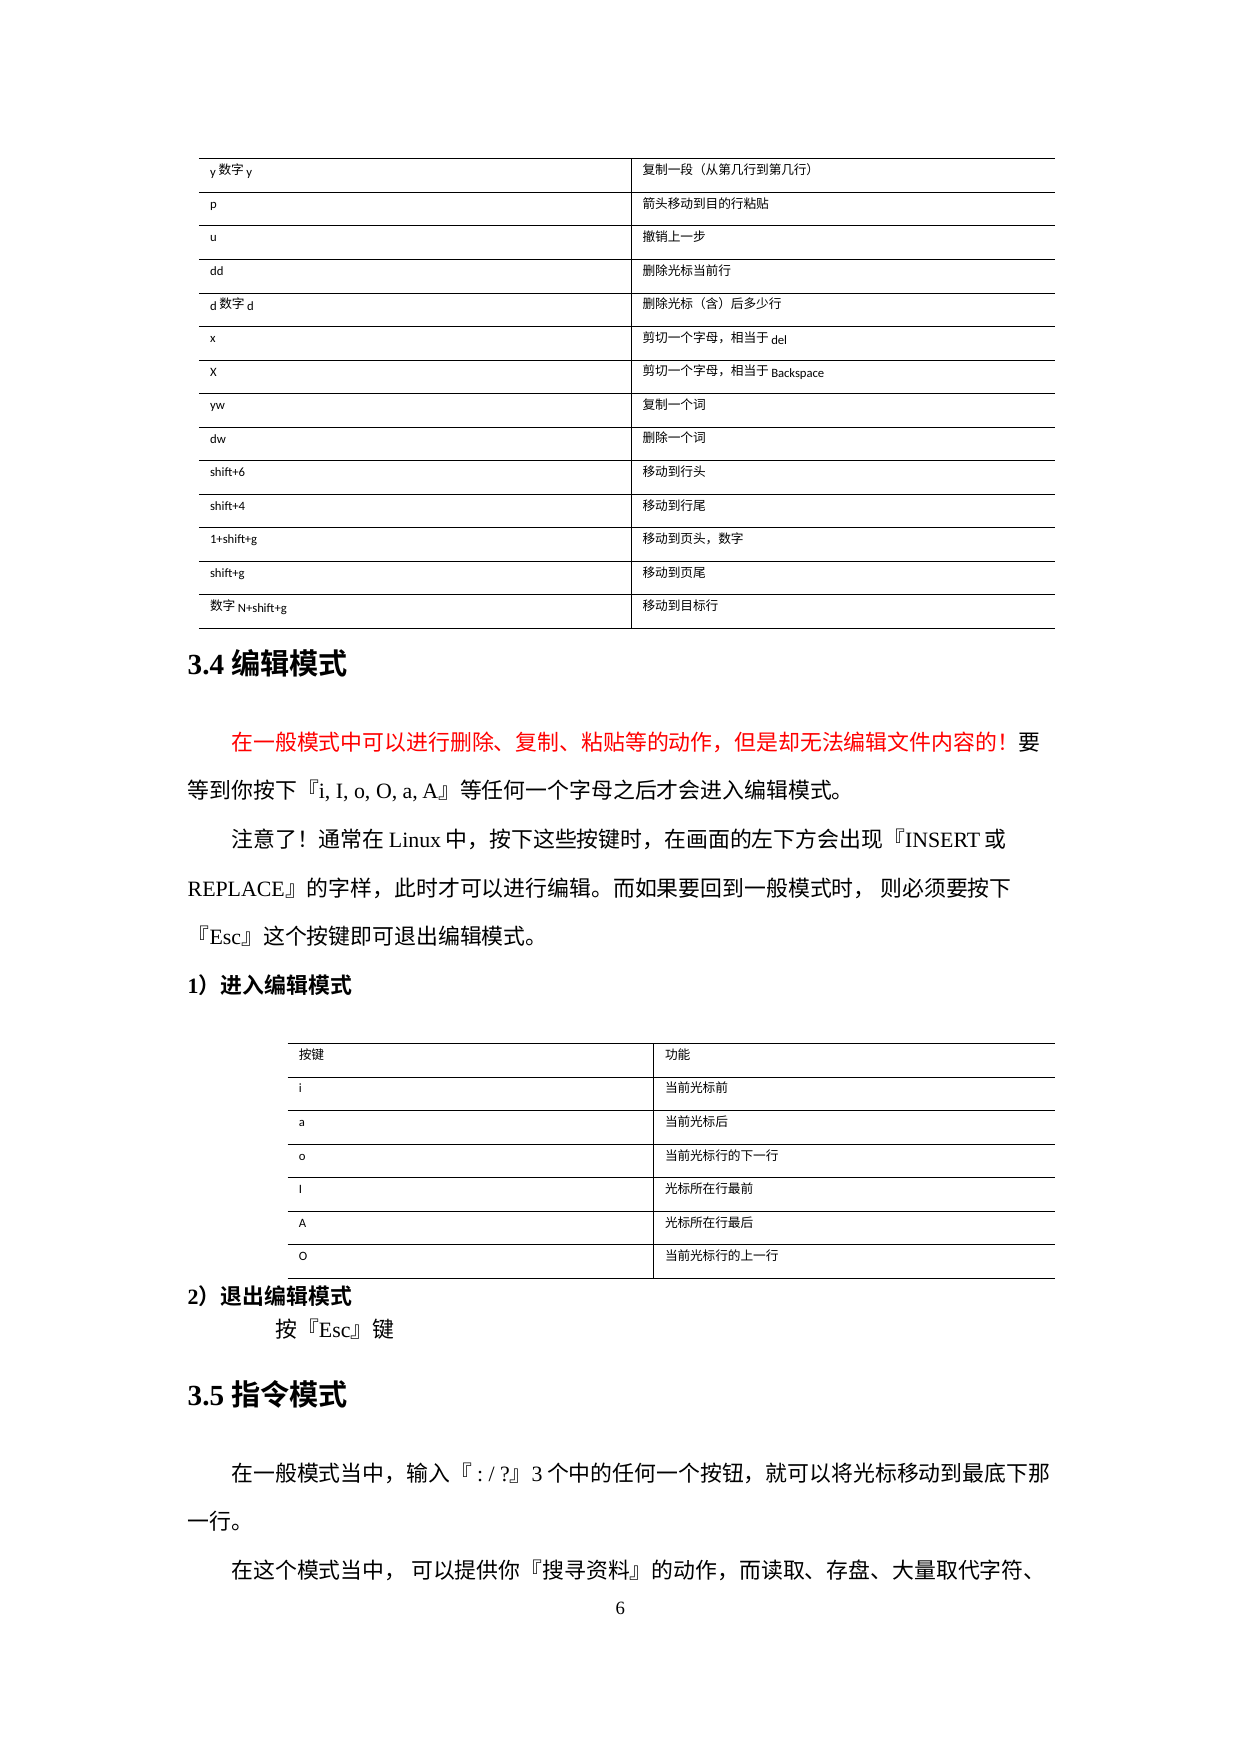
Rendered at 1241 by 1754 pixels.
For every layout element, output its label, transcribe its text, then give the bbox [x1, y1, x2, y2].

table_cell 删除光标（含）后多少行 [632, 294, 1055, 326]
table_cell 当前光标前 [654, 1078, 1055, 1110]
subtitle 3.4 编辑模式 [187, 629, 1053, 694]
text 注意了！通常在Linux中，按下这些按键时，在画面的左下方会出现『INSERT或 REPLACE』的字样，此时才可以进行编辑。而如果要回到一般模式时， 则必须要按下『Esc』这个按键即可退出编辑模式。 [187, 821, 1053, 951]
table_cell 剪切一个字母，相当于del [632, 327, 1055, 359]
table_cell X [199, 361, 631, 393]
table_cell 当前光标行的上一行 [654, 1245, 1055, 1278]
table_header 功能 [654, 1044, 1055, 1077]
text 1）进入编辑模式 [187, 967, 1053, 1000]
table_cell 光标所在行最前 [654, 1178, 1055, 1211]
text 2）退出编辑模式 [187, 1279, 1053, 1311]
table_cell 删除光标当前行 [632, 260, 1055, 292]
table_cell dw [199, 428, 631, 460]
table_cell shift+4 [199, 495, 631, 527]
table_cell y数字y [199, 159, 631, 192]
table_cell 移动到页头，数字 [632, 528, 1055, 561]
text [187, 1552, 1053, 1585]
table_cell shift+6 [199, 461, 631, 494]
table_cell d数字d [199, 294, 631, 326]
subtitle 3.5 指令模式 [187, 1360, 1053, 1425]
table_header 按键 [288, 1044, 653, 1077]
table_cell I [288, 1178, 653, 1211]
table_cell 复制一个词 [632, 394, 1055, 427]
table_cell a [288, 1111, 653, 1144]
table_cell 箭头移动到目的行粘贴 [632, 193, 1055, 225]
table_cell 删除一个词 [632, 428, 1055, 460]
table_cell A [288, 1212, 653, 1244]
text 在一般模式当中，输入『 : / ?』3个中的任何一个按钮，就可以将光标移动到最底下那一行。 [187, 1455, 1053, 1536]
table_cell 复制一段（从第几行到第几行） [632, 159, 1055, 192]
table_cell O [288, 1245, 653, 1278]
text 按『Esc』键 [231, 1311, 1053, 1344]
table_cell 移动到目标行 [632, 595, 1055, 628]
table_cell dd [199, 260, 631, 292]
table_cell 数字N+shift+g [199, 595, 631, 628]
text 在一般模式中可以进行删除、复制、粘贴等的动作，但是却无法编辑文件内容的！要等到你按下『i, I, o, O, a, A』等任何一个字母之后才会进入编辑模式。 [187, 724, 1053, 806]
table_cell i [288, 1078, 653, 1110]
table_cell x [199, 327, 631, 359]
table_cell shift+g [199, 562, 631, 594]
table_cell o [288, 1145, 653, 1177]
table_cell 剪切一个字母，相当于Backspace [632, 361, 1055, 393]
table_cell 当前光标行的下一行 [654, 1145, 1055, 1177]
table_cell 移动到页尾 [632, 562, 1055, 594]
table_cell p [199, 193, 631, 225]
table_cell u [199, 226, 631, 259]
table_cell 1+shift+g [199, 528, 631, 561]
table_cell 当前光标后 [654, 1111, 1055, 1144]
table_cell 移动到行头 [632, 461, 1055, 494]
table_cell 撤销上一步 [632, 226, 1055, 259]
table_cell 移动到行尾 [632, 495, 1055, 527]
table_cell 光标所在行最后 [654, 1212, 1055, 1244]
table_cell yw [199, 394, 631, 427]
